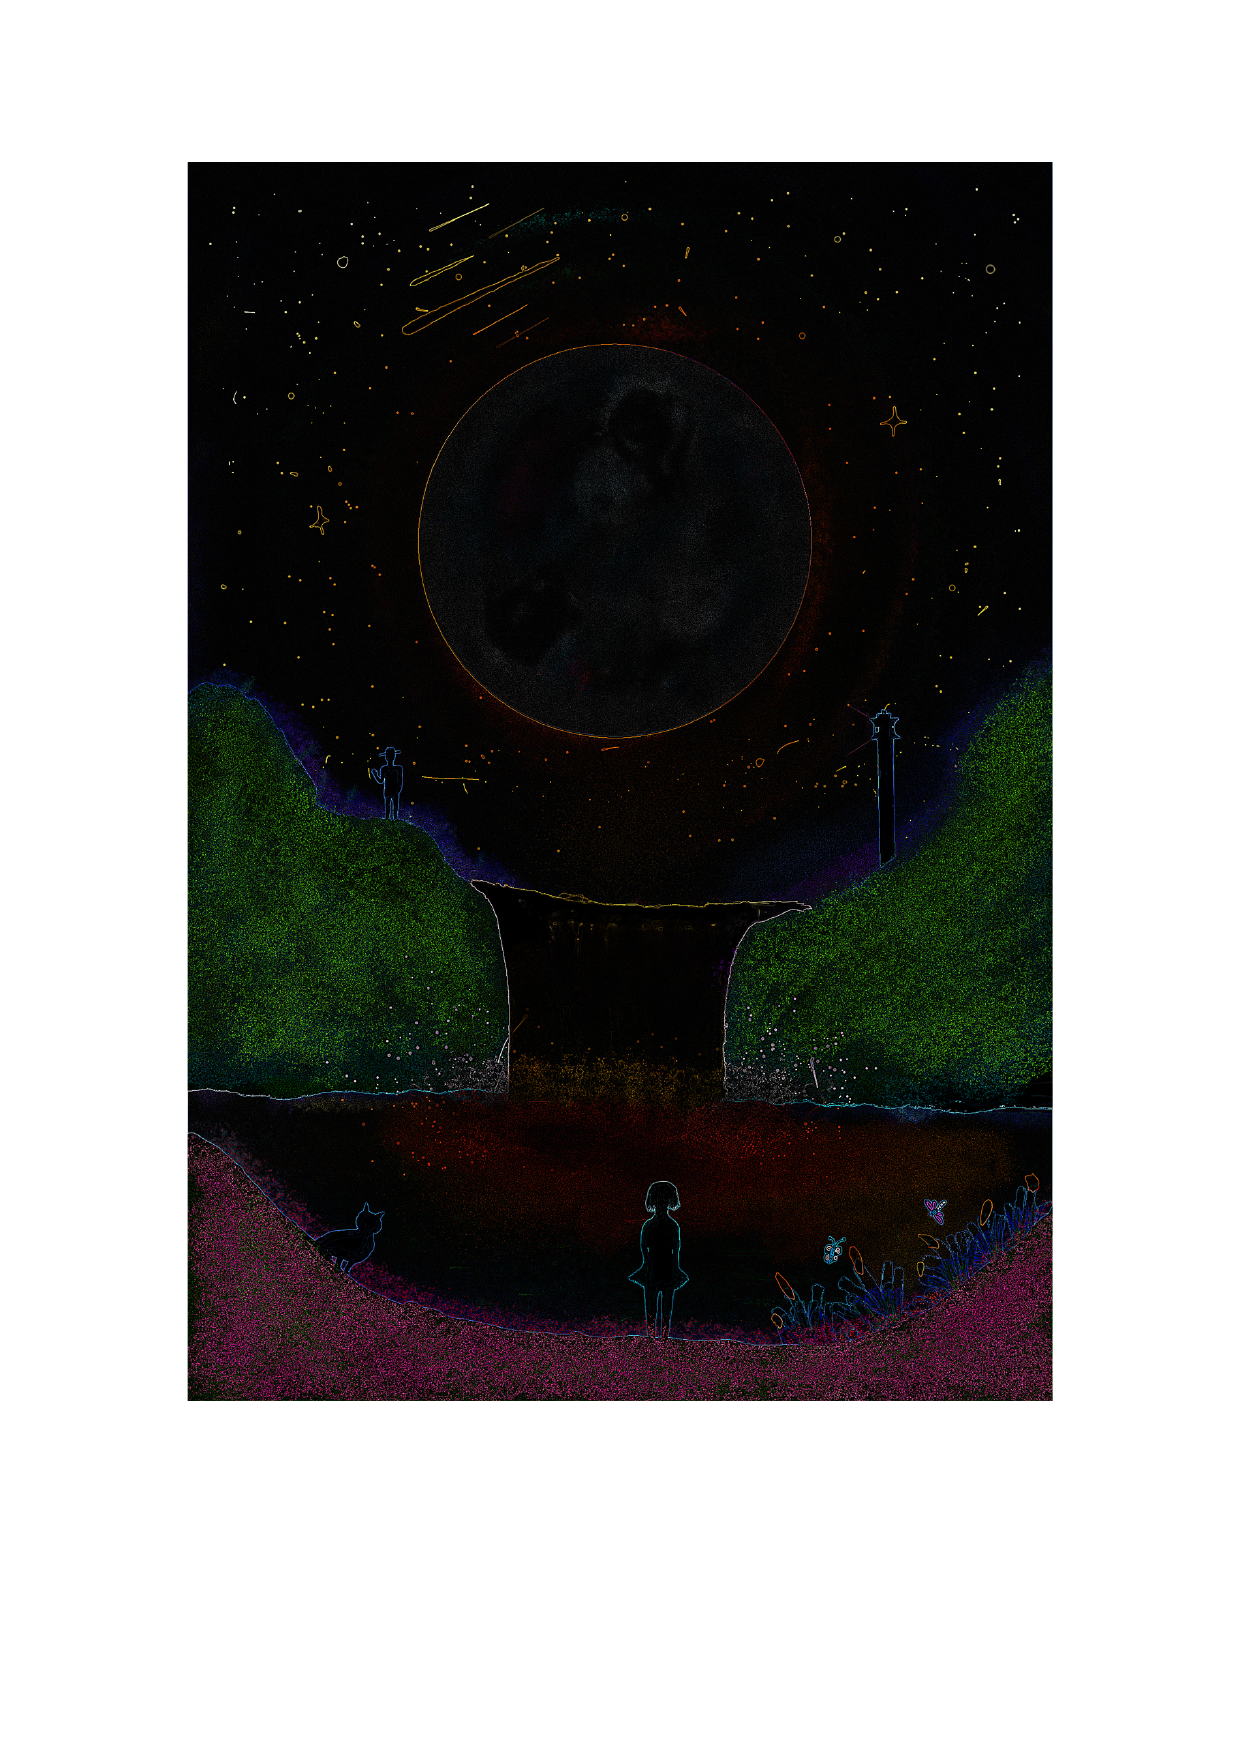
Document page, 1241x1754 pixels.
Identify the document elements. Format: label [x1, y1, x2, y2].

picture [187, 162, 1053, 1401]
